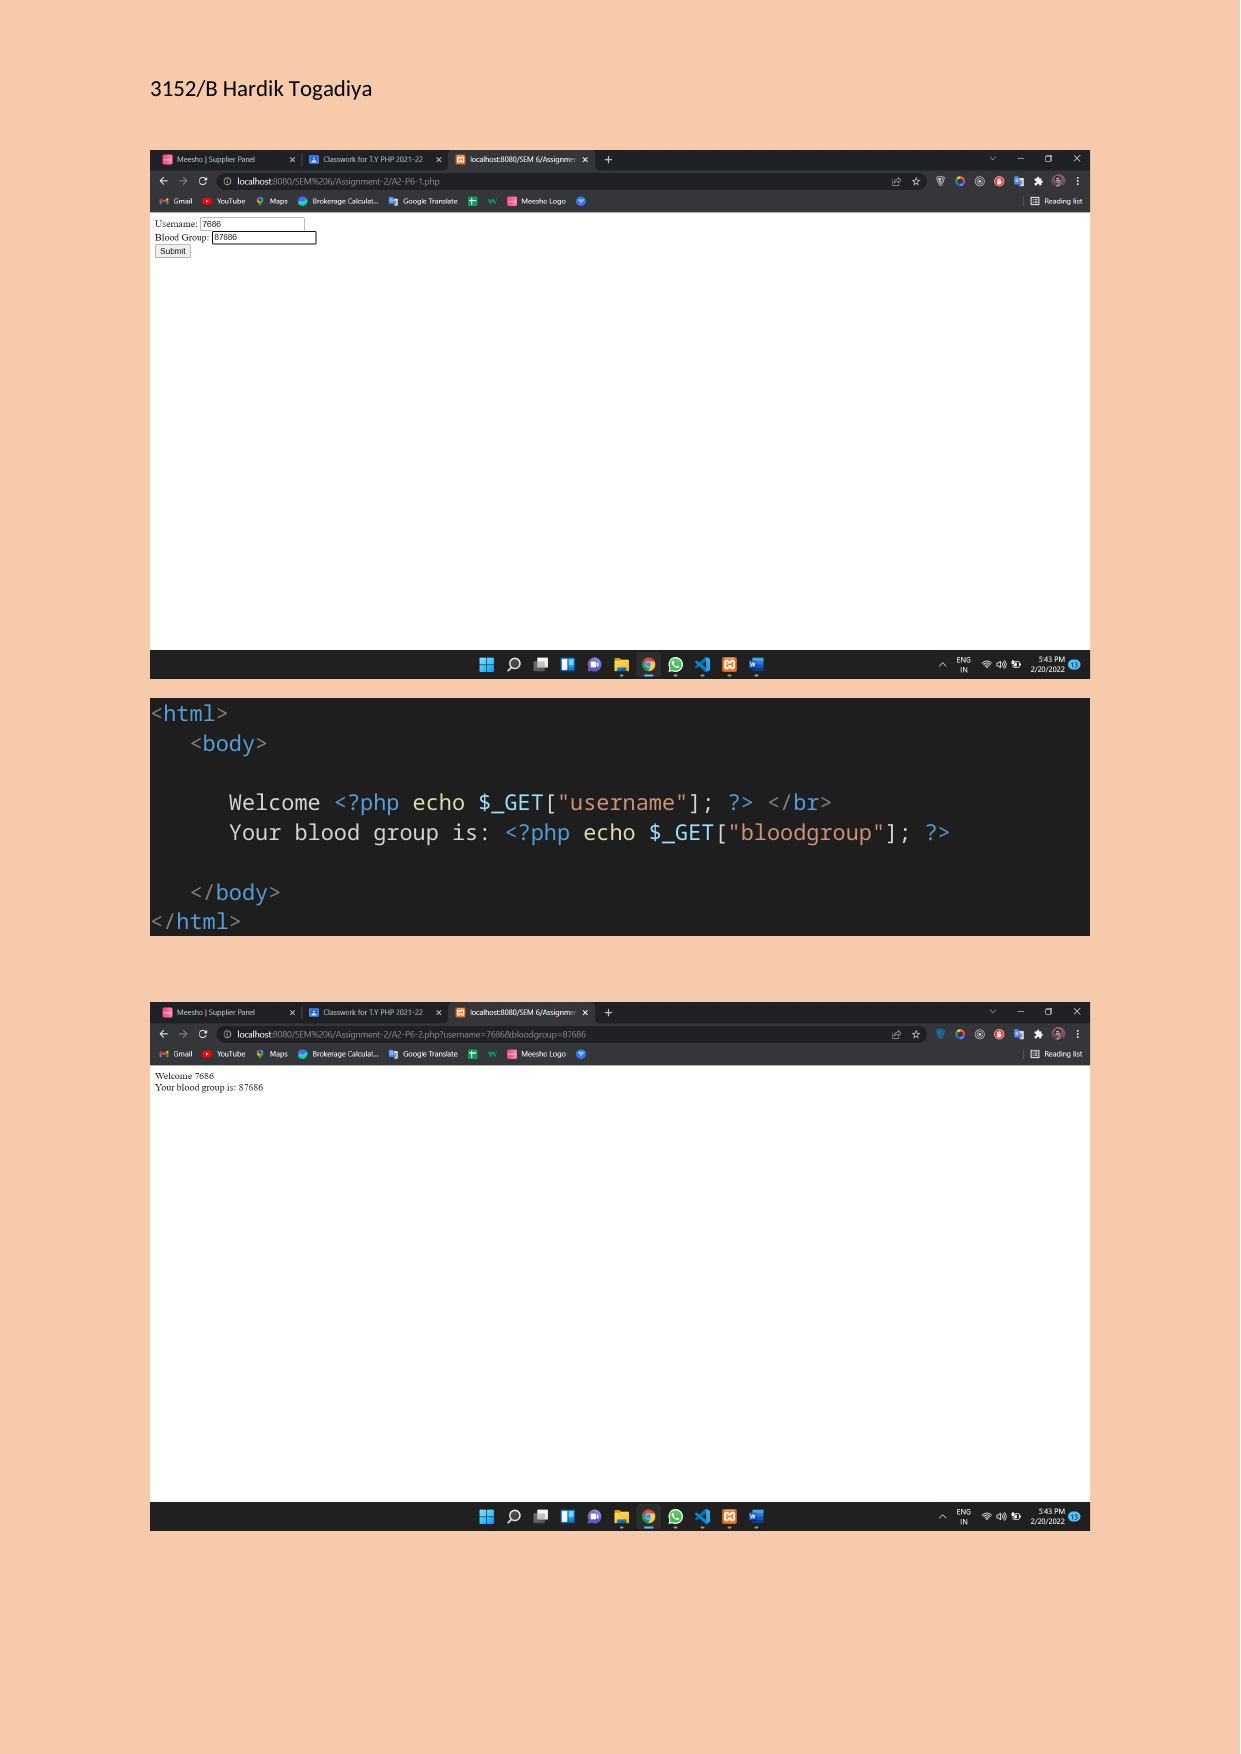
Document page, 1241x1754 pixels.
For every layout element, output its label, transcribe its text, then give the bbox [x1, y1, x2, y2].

text <body> [150, 727, 1090, 757]
text </body> [150, 876, 1090, 906]
text <html> [150, 698, 1090, 727]
picture [150, 1002, 1091, 1531]
picture [150, 150, 1091, 679]
text </html> [150, 906, 1090, 936]
text Your blood group is: <?php echo $_GET["bloodgroup"]; ?> [150, 817, 1090, 847]
text Welcome <?php echo $_GET["username"]; ?> </br> [150, 787, 1090, 817]
